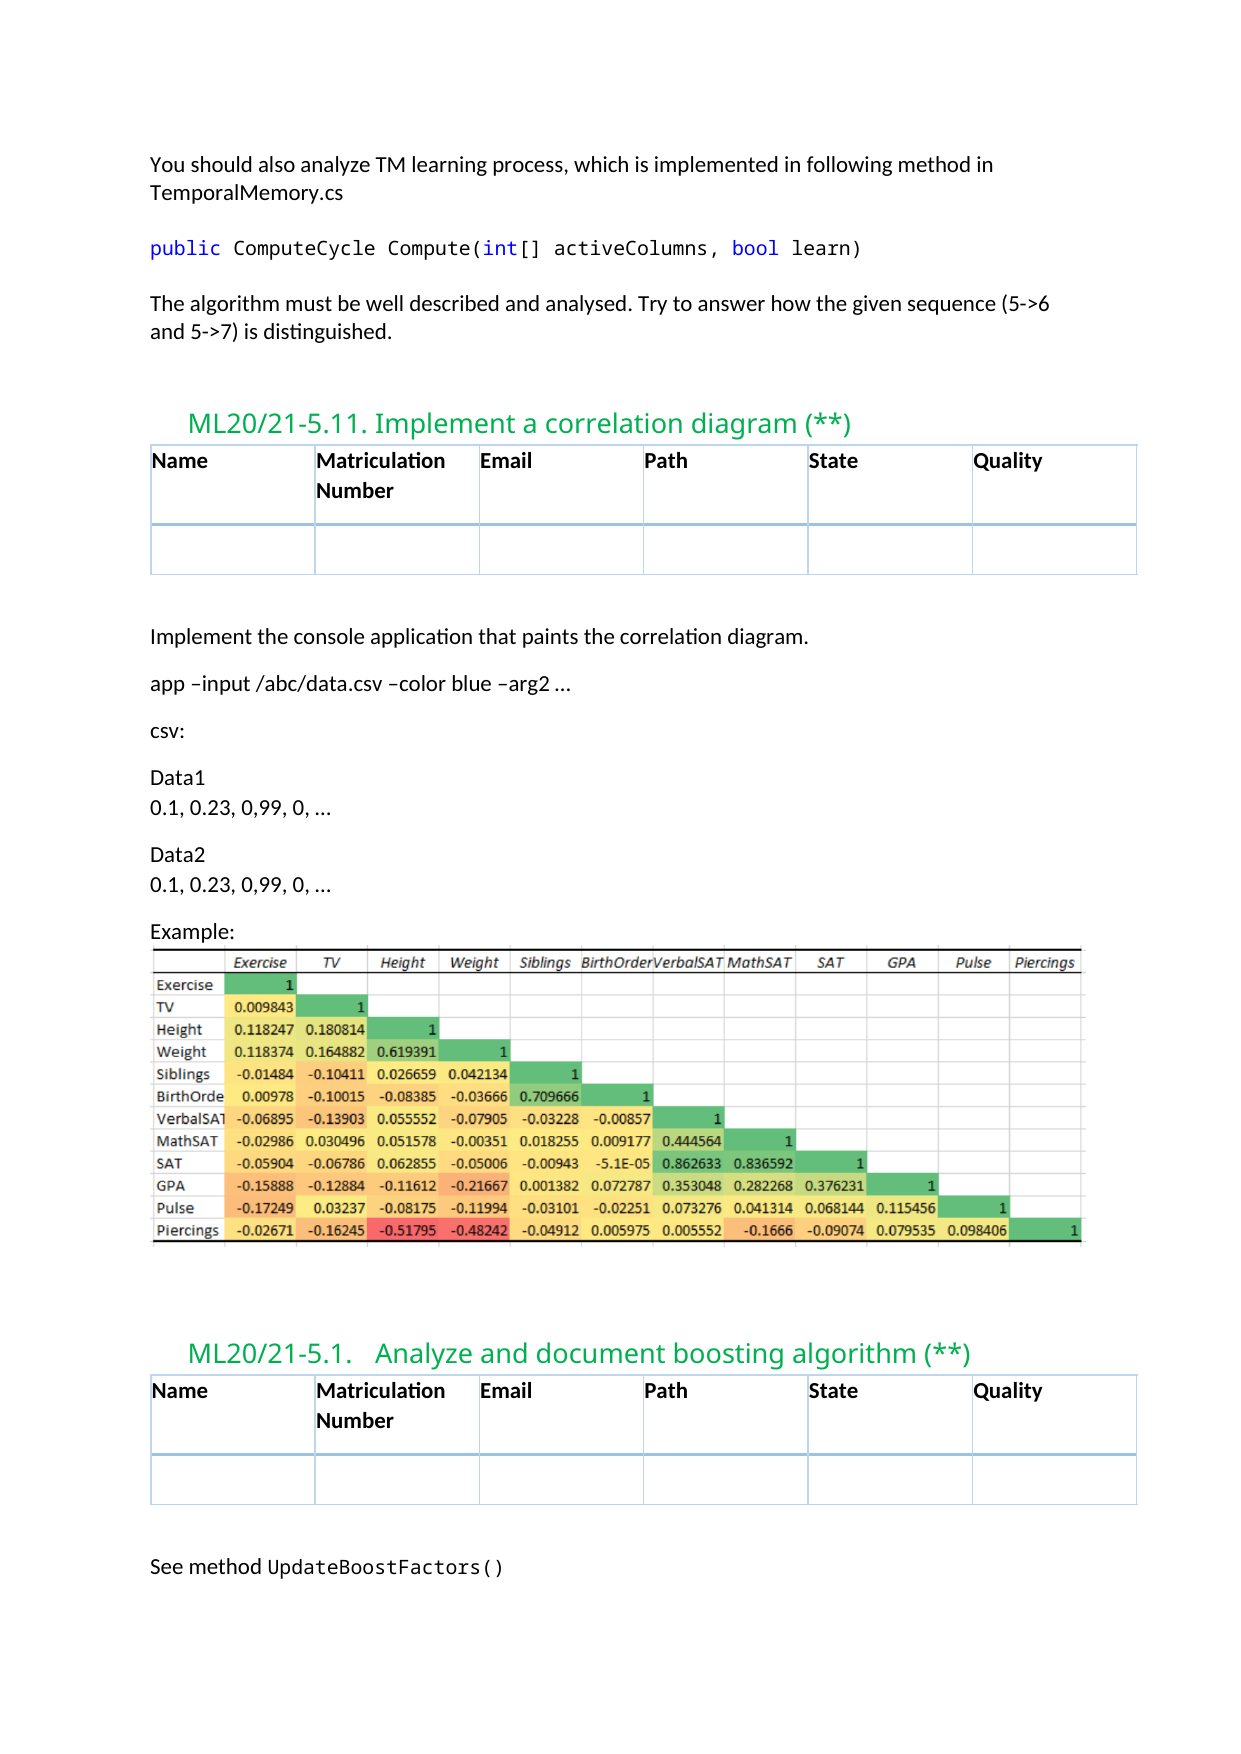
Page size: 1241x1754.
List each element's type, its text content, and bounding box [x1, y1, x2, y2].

text Implement a correlation diagram (**) [187, 404, 1090, 441]
list Analyze and document boosting algorithm (**) [187, 1334, 1090, 1371]
table_header Name [152, 1376, 314, 1453]
table_cell [973, 1456, 1136, 1503]
table_cell [644, 1456, 807, 1503]
table_cell [316, 526, 479, 574]
table_cell [152, 1456, 314, 1503]
table_cell [644, 526, 807, 574]
table_cell [152, 526, 314, 574]
table_header Name [152, 446, 314, 523]
table_header Email [480, 446, 643, 523]
text You should also analyze TM learning process, which is implemented in following method in TemporalMemory.cs [150, 150, 1090, 206]
table_header Path [644, 446, 807, 523]
table_header Quality [973, 1376, 1136, 1453]
table_header State [809, 1376, 972, 1453]
text Data2 0.1, 0.23, 0,99, 0, … [150, 840, 1090, 898]
table_header Matriculation Number [316, 446, 479, 523]
table_header Email [480, 1376, 643, 1453]
text csv: [150, 716, 1090, 744]
table_cell [316, 1456, 479, 1503]
table_cell [809, 526, 972, 574]
text Implement the console application that paints the correlation diagram. [150, 622, 1090, 650]
text app –input /abc/data.csv –color blue –arg2 … [150, 669, 1090, 697]
table_cell [973, 526, 1136, 574]
table_header Path [644, 1376, 807, 1453]
text public ComputeCycle Compute(int[] activeColumns, bool learn) [150, 234, 1090, 261]
text See method UpdateBoostFactors() [150, 1552, 1090, 1580]
picture [150, 945, 1091, 1247]
table_cell [480, 526, 643, 574]
table_header Quality [973, 446, 1136, 523]
table_cell [480, 1456, 643, 1503]
table_cell [809, 1456, 972, 1503]
table_header State [809, 446, 972, 523]
text Example: [150, 917, 1090, 945]
text The algorithm must be well described and analysed. Try to answer how the given sequence (5->6 and 5->7) is distinguished. [150, 289, 1090, 345]
text Data1 0.1, 0.23, 0,99, 0, … [150, 763, 1090, 821]
table_header Matriculation Number [316, 1376, 479, 1453]
